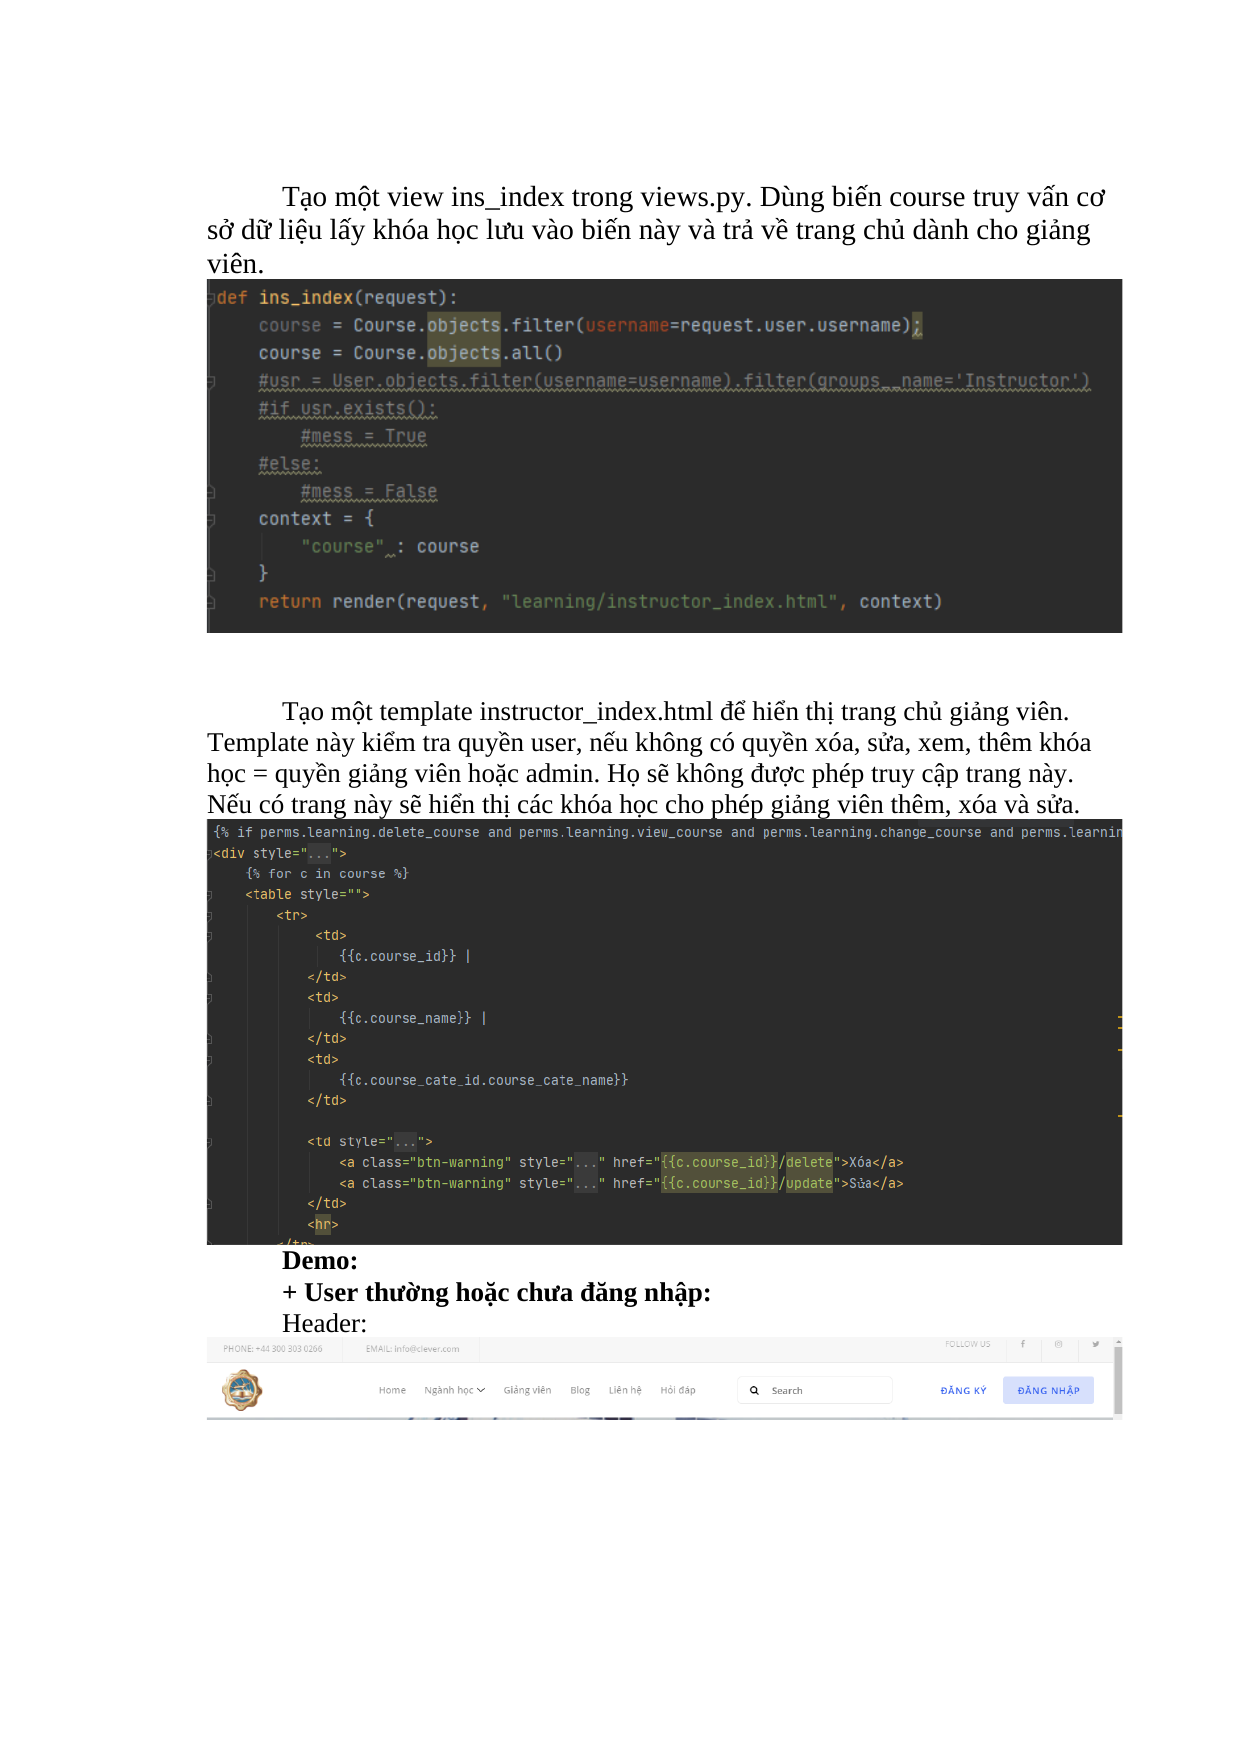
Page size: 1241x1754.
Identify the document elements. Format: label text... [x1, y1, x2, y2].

text Header: [207, 1307, 1122, 1337]
picture [206, 1337, 1123, 1420]
text Tạo một view ins_index trong views.py. Dùng biến course truy vấn cơ sở dữ liệu lấy khóa học lưu vào biến này và trả về trang chủ dành cho giảng viên. [207, 179, 1122, 279]
picture [206, 819, 1123, 1245]
text + User thường hoặc chưa đăng nhập: [207, 1276, 1122, 1307]
text Tạo một template instructor_index.html để hiển thị trang chủ giảng viên. Template này kiểm tra quyền user, nếu không có quyền xóa, sửa, xem, thêm khóa học = quyền giảng viên hoặc admin. Họ sẽ không được phép truy cập trang này. Nếu có trang này sẽ hiển thị các khóa học cho phép giảng viên thêm, xóa và sửa. [207, 695, 1122, 819]
text Demo: [207, 1245, 1122, 1276]
picture [206, 279, 1123, 633]
